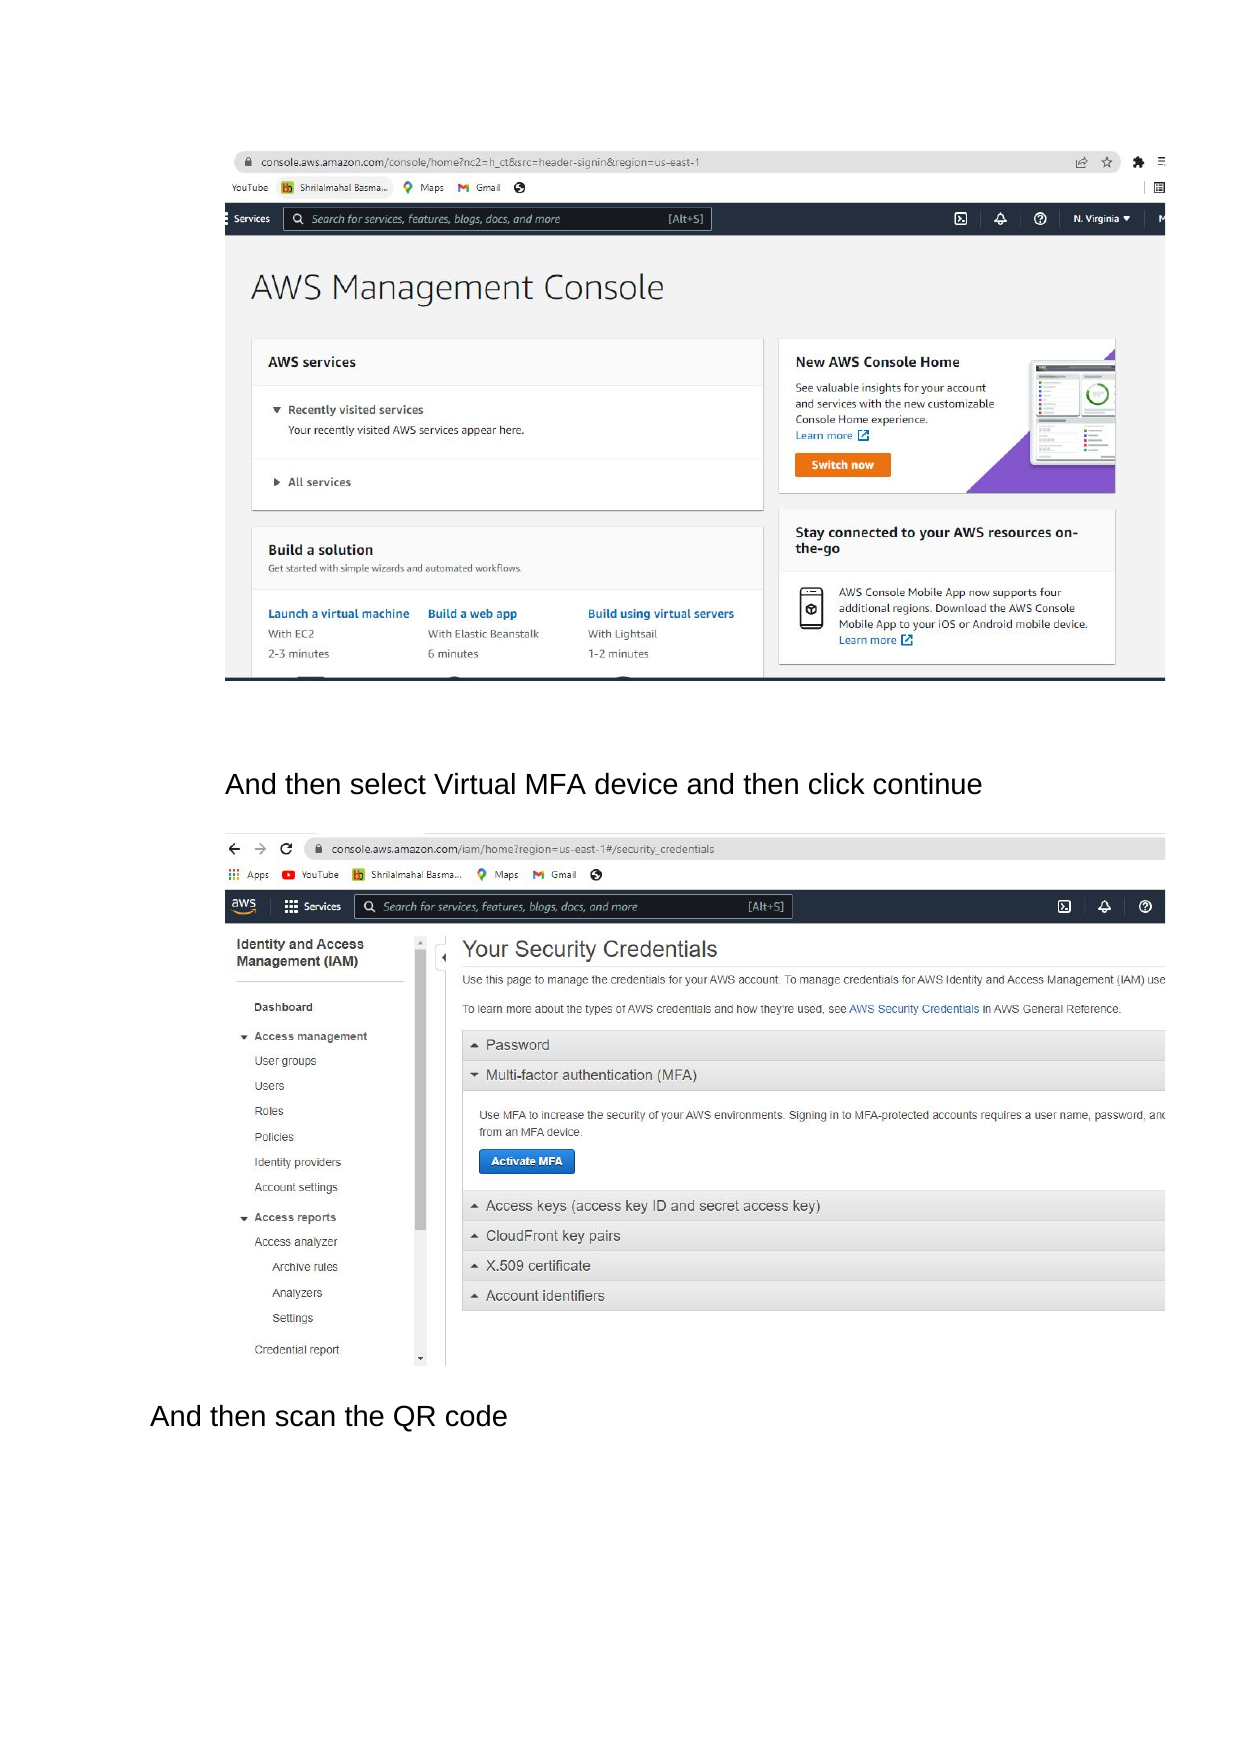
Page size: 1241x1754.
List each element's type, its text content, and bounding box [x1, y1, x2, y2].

text And then select Virtual MFA device and then click continue [225, 767, 1090, 800]
picture [225, 150, 1166, 681]
text And then scan the QR code [150, 1399, 1090, 1432]
picture [225, 833, 1166, 1371]
